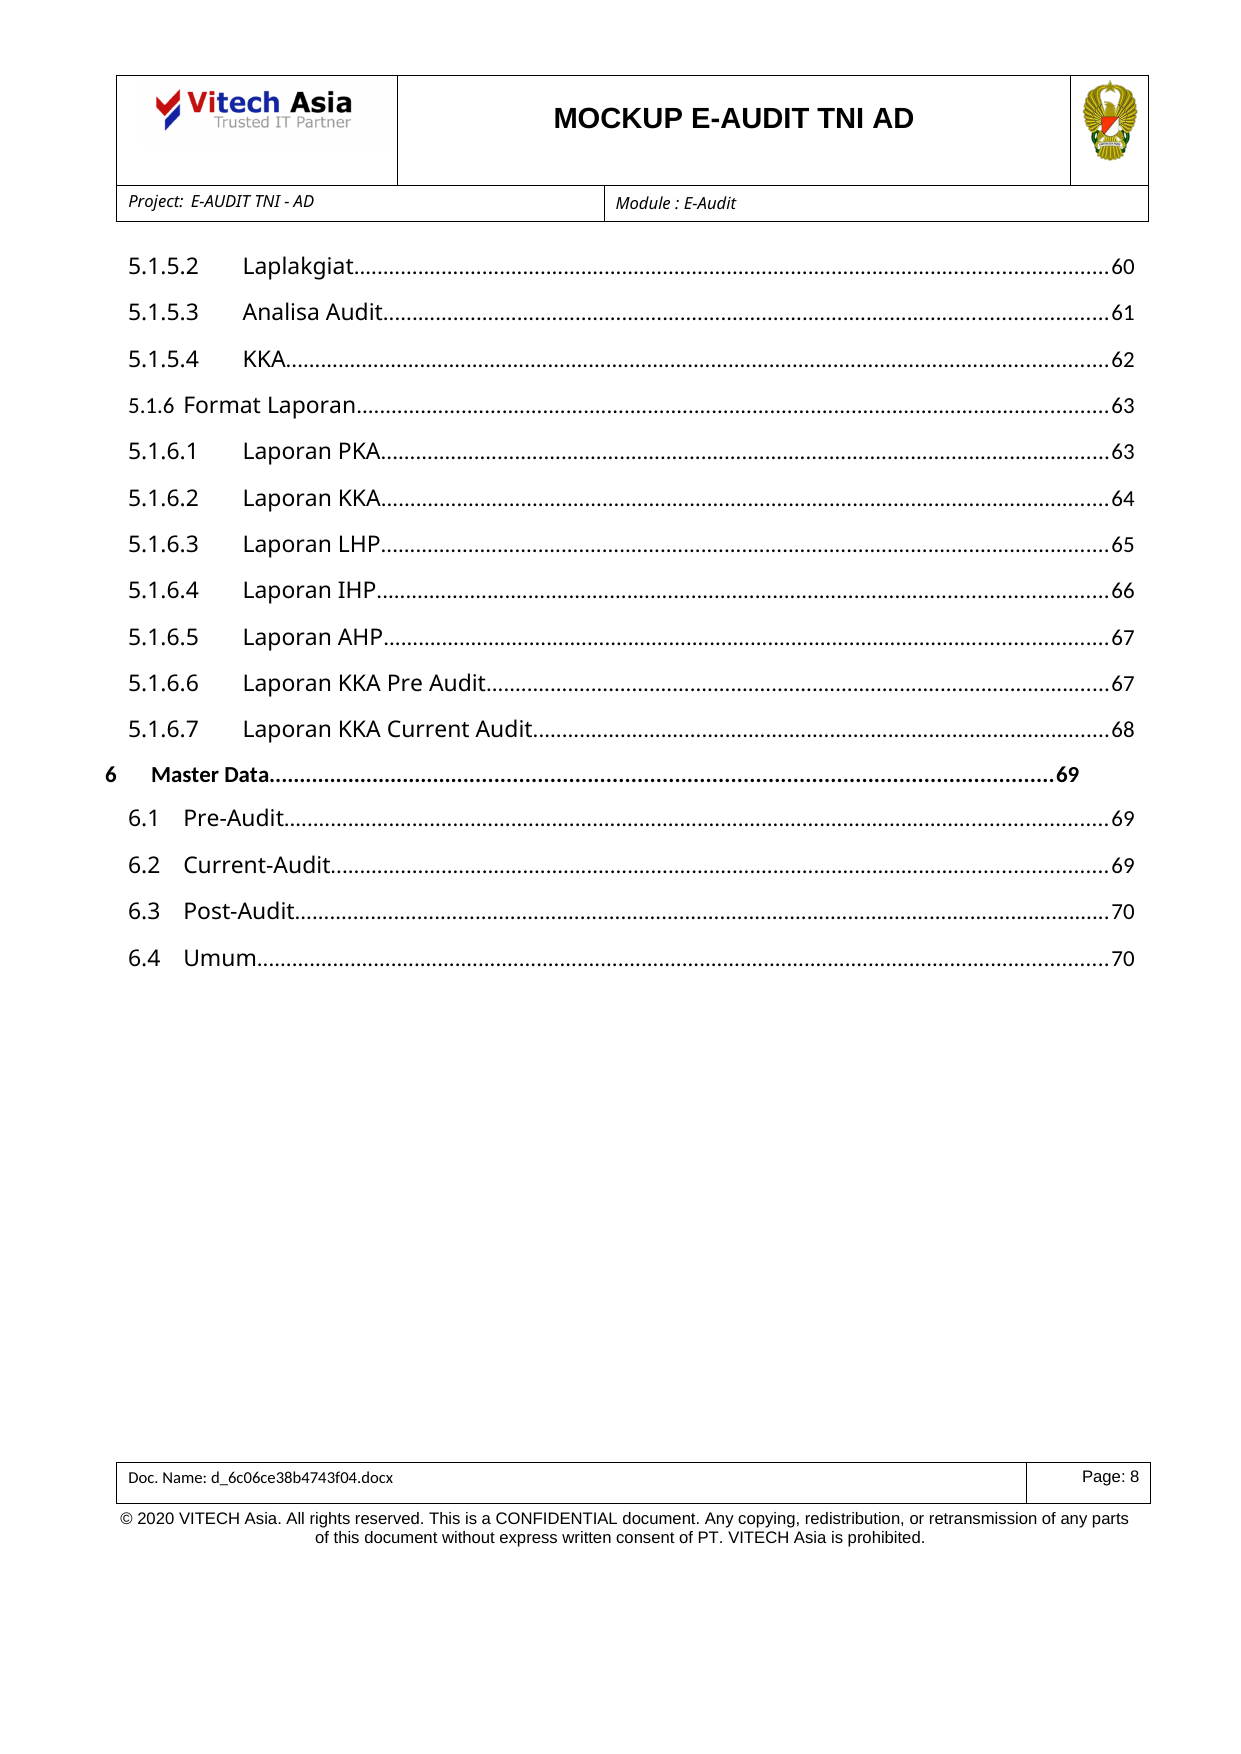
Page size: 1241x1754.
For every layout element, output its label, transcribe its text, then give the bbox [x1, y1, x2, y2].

text 5.1.6.2 Laporan KKA 64 [128, 482, 1135, 513]
text 5.1.6.1 Laporan PKA 63 [128, 435, 1135, 467]
picture [139, 76, 395, 147]
text 5.1.6 Format Laporan 63 [128, 389, 1135, 420]
text 5.1.6.7 Laporan KKA Current Audit 68 [128, 713, 1135, 745]
text 6.4 Umum 70 [128, 941, 1135, 973]
text 6 Master Data 69 [105, 760, 1135, 788]
text 6.3 Post-Audit 70 [128, 895, 1135, 926]
text 6.1 Pre-Audit 69 [128, 802, 1135, 834]
text 5.1.5.4 KKA 62 [128, 343, 1135, 374]
text 5.1.5.2 Laplakgiat 60 [128, 250, 1135, 281]
text 5.1.6.3 Laporan LHP 65 [128, 528, 1135, 559]
text 5.1.6.6 Laporan KKA Pre Audit 67 [128, 667, 1135, 698]
text 5.1.5.3 Analisa Audit 61 [128, 296, 1135, 327]
text 5.1.6.4 Laporan IHP 66 [128, 574, 1135, 606]
picture [1075, 77, 1144, 164]
text 5.1.6.5 Laporan AHP 67 [128, 621, 1135, 652]
text 6.2 Current-Audit 69 [128, 849, 1135, 880]
